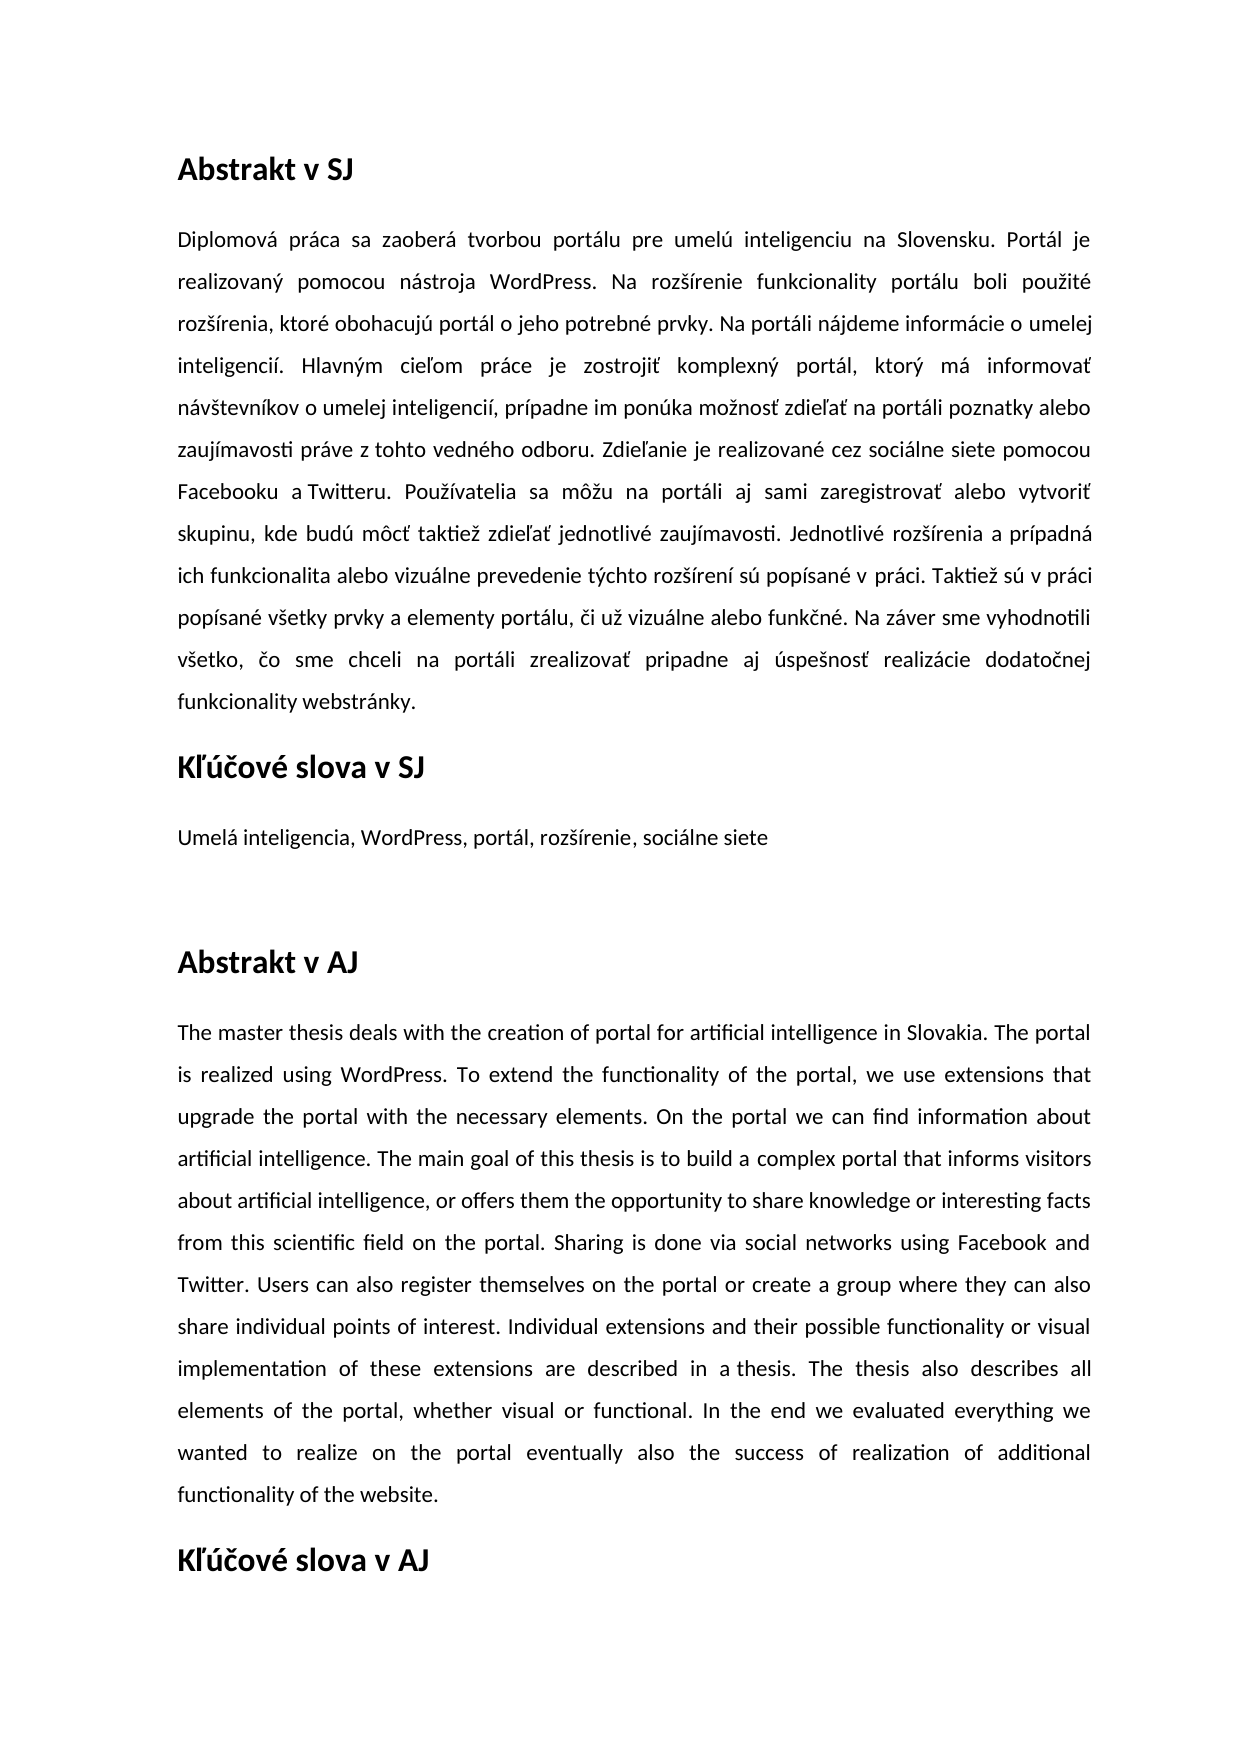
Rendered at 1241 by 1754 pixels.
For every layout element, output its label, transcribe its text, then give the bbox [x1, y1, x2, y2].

text Abstrakt v AJ [177, 941, 1092, 982]
text Abstrakt v SJ [177, 148, 1092, 188]
text Umelá inteligencia, WordPress, portál, rozšírenie, sociálne siete [177, 823, 1092, 852]
text The master thesis deals with the creation of portal for artificial intelligence in Slovakia. The portal is realized using WordPress. To extend the functionality of the portal, we use extensions that upgrade the portal with the necessary elements. On the portal we can find information about artificial intelligence. The main goal of this thesis is to build a complex portal that informs visitors about artificial intelligence, or offers them the opportunity to share knowledge or interesting facts from this scientific field on the portal. Sharing is done via social networks using Facebook and Twitter. Users can also register themselves on the portal or create a group where they can also share individual points of interest. Individual extensions and their possible functionality or visual implementation of these extensions are described in a thesis. The thesis also describes all elements of the portal, whether visual or functional. In the end we evaluated everything we wanted to realize on the portal eventually also the success of realization of additional functionality of the website. [177, 1018, 1092, 1508]
text Kľúčové slova v SJ [177, 746, 1092, 787]
text Diplomová práca sa zaoberá tvorbou portálu pre umelú inteligenciu na Slovensku. Portál je realizovaný pomocou nástroja WordPress. Na rozšírenie funkcionality portálu boli použité rozšírenia, ktoré obohacujú portál o jeho potrebné prvky. Na portáli nájdeme informácie o umelej inteligencií. Hlavným cieľom práce je zostrojiť komplexný portál, ktorý má informovať návštevníkov o umelej inteligencií, prípadne im ponúka možnosť zdieľať na portáli poznatky alebo zaujímavosti práve z tohto vedného odboru. Zdieľanie je realizované cez sociálne siete pomocou Facebooku a Twitteru. Používatelia sa môžu na portáli aj sami zaregistrovať alebo vytvoriť skupinu, kde budú môcť taktiež zdieľať jednotlivé zaujímavosti. Jednotlivé rozšírenia a prípadná ich funkcionalita alebo vizuálne prevedenie týchto rozšírení sú popísané v práci. Taktiež sú v práci popísané všetky prvky a elementy portálu, či už vizuálne alebo funkčné. Na záver sme vyhodnotili všetko, čo sme chceli na portáli zrealizovať pripadne aj úspešnosť realizácie dodatočnej funkcionality webstránky. [177, 225, 1092, 715]
text Kľúčové slova v AJ [177, 1539, 1092, 1580]
